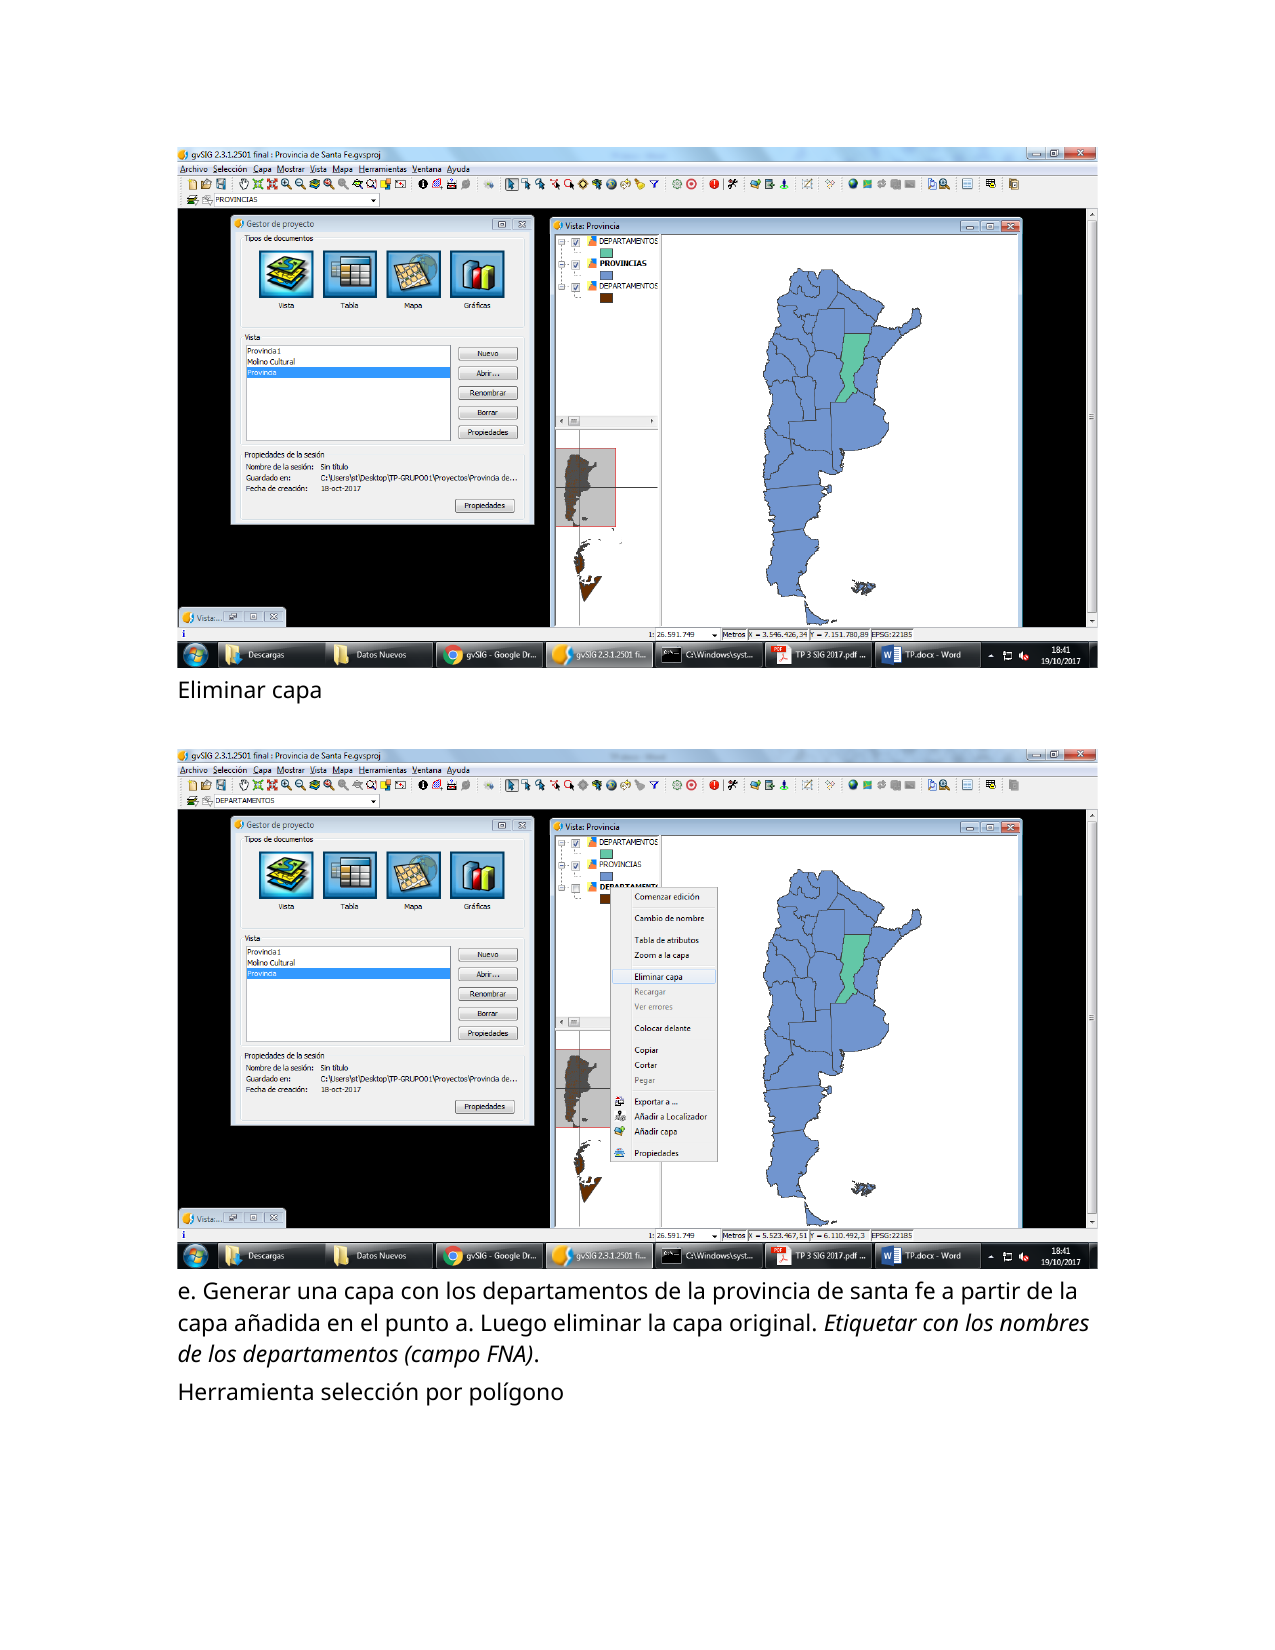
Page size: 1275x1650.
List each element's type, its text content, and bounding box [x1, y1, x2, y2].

text Herramienta selección por polígono [177, 1375, 1098, 1407]
picture [177, 749, 1098, 1269]
picture [177, 147, 1098, 668]
text e. Generar una capa con los departamentos de la provincia de santa fe a partir de la capa añadida en el punto a. Luego eliminar la capa original. Etiquetar con los nombres de los departamentos (campo FNA). [177, 1275, 1098, 1369]
text Eliminar capa [177, 674, 1098, 705]
